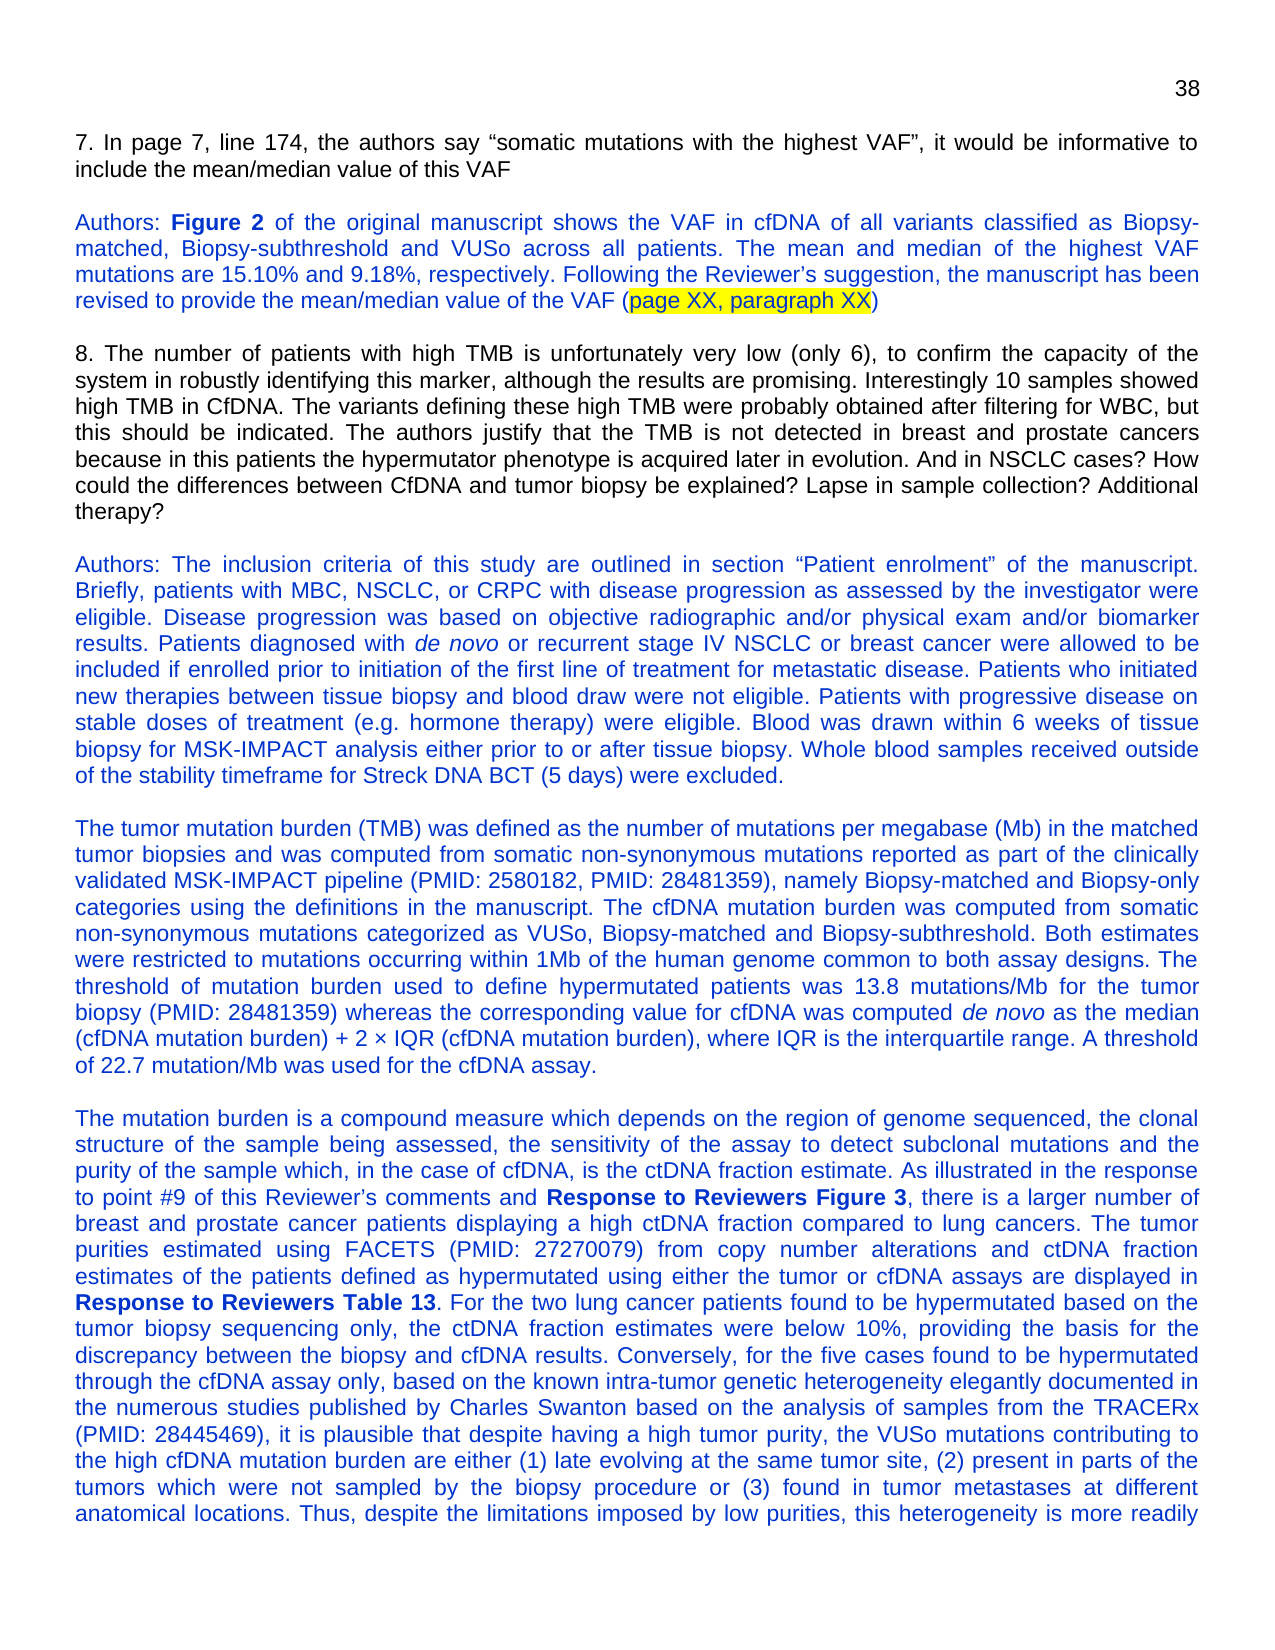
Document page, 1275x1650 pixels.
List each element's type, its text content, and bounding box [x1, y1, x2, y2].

text Authors: The inclusion criteria of this study are outlined in section “Patient enrolment” of the manuscript. Briefly, patients with MBC, NSCLC, or CRPC with disease progression as assessed by the investigator were eligible. Disease progression was based on objective radiographic and/or physical exam and/or biomarker results. Patients diagnosed with de novo or recurrent stage IV NSCLC or breast cancer were allowed to be included if enrolled prior to initiation of the first line of treatment for metastatic disease. Patients who initiated new therapies between tissue biopsy and blood draw were not eligible. Patients with progressive disease on stable doses of treatment (e.g. hormone therapy) were eligible. Blood was drawn within 6 weeks of tissue biopsy for MSK-IMPACT analysis either prior to or after tissue biopsy. Whole blood samples received outside of the stability timeframe for Streck DNA BCT (5 days) were excluded. [75, 551, 1200, 788]
text Authors: Figure 2 of the original manuscript shows the VAF in cfDNA of all variants classified as Biopsy-matched, Biopsy-subthreshold and VUSo across all patients. The mean and median of the highest VAF mutations are 15.10% and 9.18%, respectively. Following the Reviewer’s suggestion, the manuscript has been revised to provide the mean/median value of the VAF (page XX, paragraph XX) [75, 208, 1200, 314]
text The tumor mutation burden (TMB) was defined as the number of mutations per megabase (Mb) in the matched tumor biopsies and was computed from somatic non-synonymous mutations reported as part of the clinically validated MSK-IMPACT pipeline (PMID: 2580182, PMID: 28481359), namely Biopsy-matched and Biopsy-only categories using the definitions in the manuscript. The cfDNA mutation burden was computed from somatic non-synonymous mutations categorized as VUSo, Biopsy-matched and Biopsy-subthreshold. Both estimates were restricted to mutations occurring within 1Mb of the human genome common to both assay designs. The threshold of mutation burden used to define hypermutated patients was 13.8 mutations/Mb for the tumor biopsy (PMID: 28481359) whereas the corresponding value for cfDNA was computed de novo as the median (cfDNA mutation burden) + 2 × IQR (cfDNA mutation burden), where IQR is the interquartile range. A threshold of 22.7 mutation/Mb was used for the cfDNA assay. [75, 814, 1200, 1078]
text 7. In page 7, line 174, the authors say “somatic mutations with the highest VAF”, it would be informative to include the mean/median value of this VAF [75, 129, 1200, 182]
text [75, 1104, 1200, 1526]
text 8. The number of patients with high TMB is unfortunately very low (only 6), to confirm the capacity of the system in robustly identifying this marker, although the results are promising. Interestingly 10 samples showed high TMB in CfDNA. The variants defining these high TMB were probably obtained after filtering for WBC, but this should be indicated. The authors justify that the TMB is not detected in breast and prostate cancers because in this patients the hypermutator phenotype is acquired later in evolution. And in NSCLC cases? How could the differences between CfDNA and tumor biopsy be explained? Lapse in sample collection? Additional therapy? [75, 340, 1200, 525]
